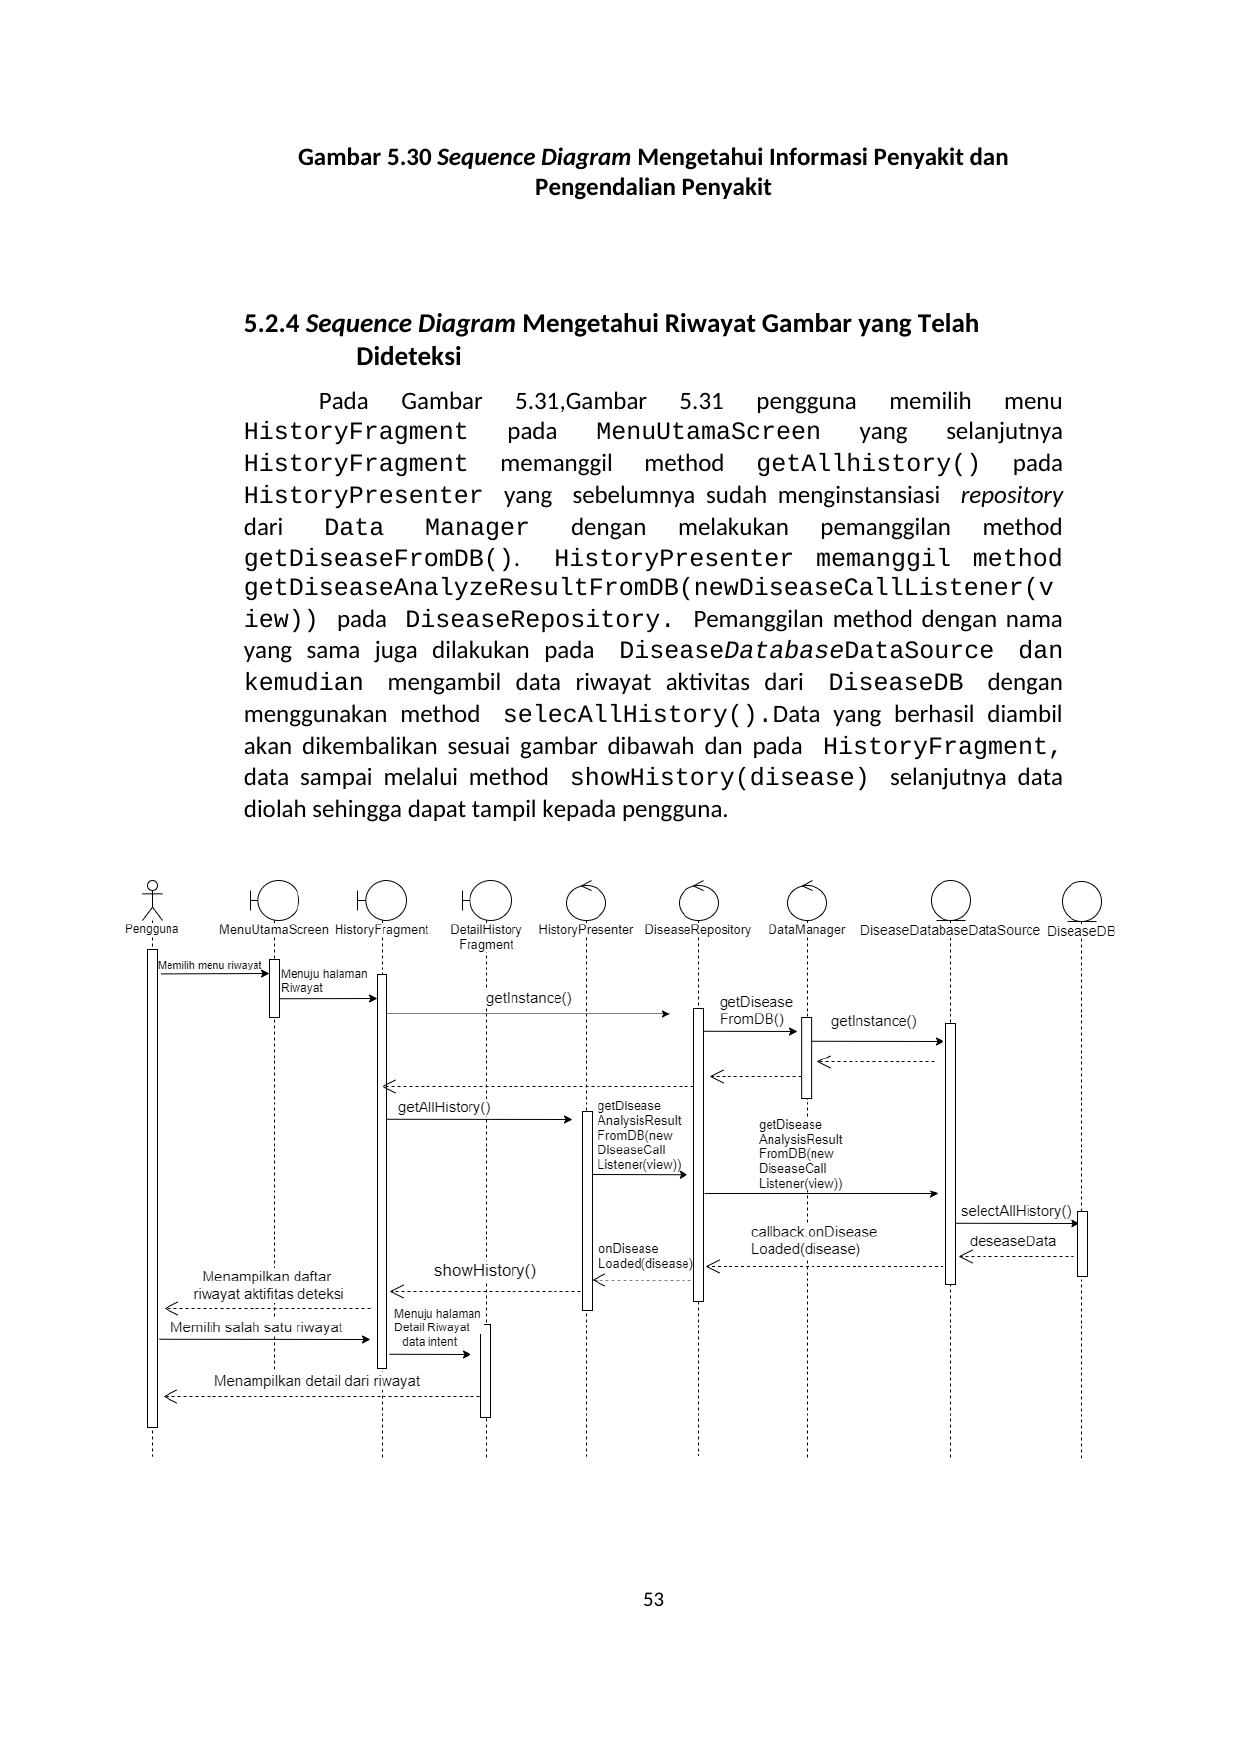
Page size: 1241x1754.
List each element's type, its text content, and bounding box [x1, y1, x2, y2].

subtitle Sequence Diagram Mengetahui Riwayat Gambar yang Telah Dideteksi [244, 306, 1063, 372]
picture [125, 880, 1115, 1459]
